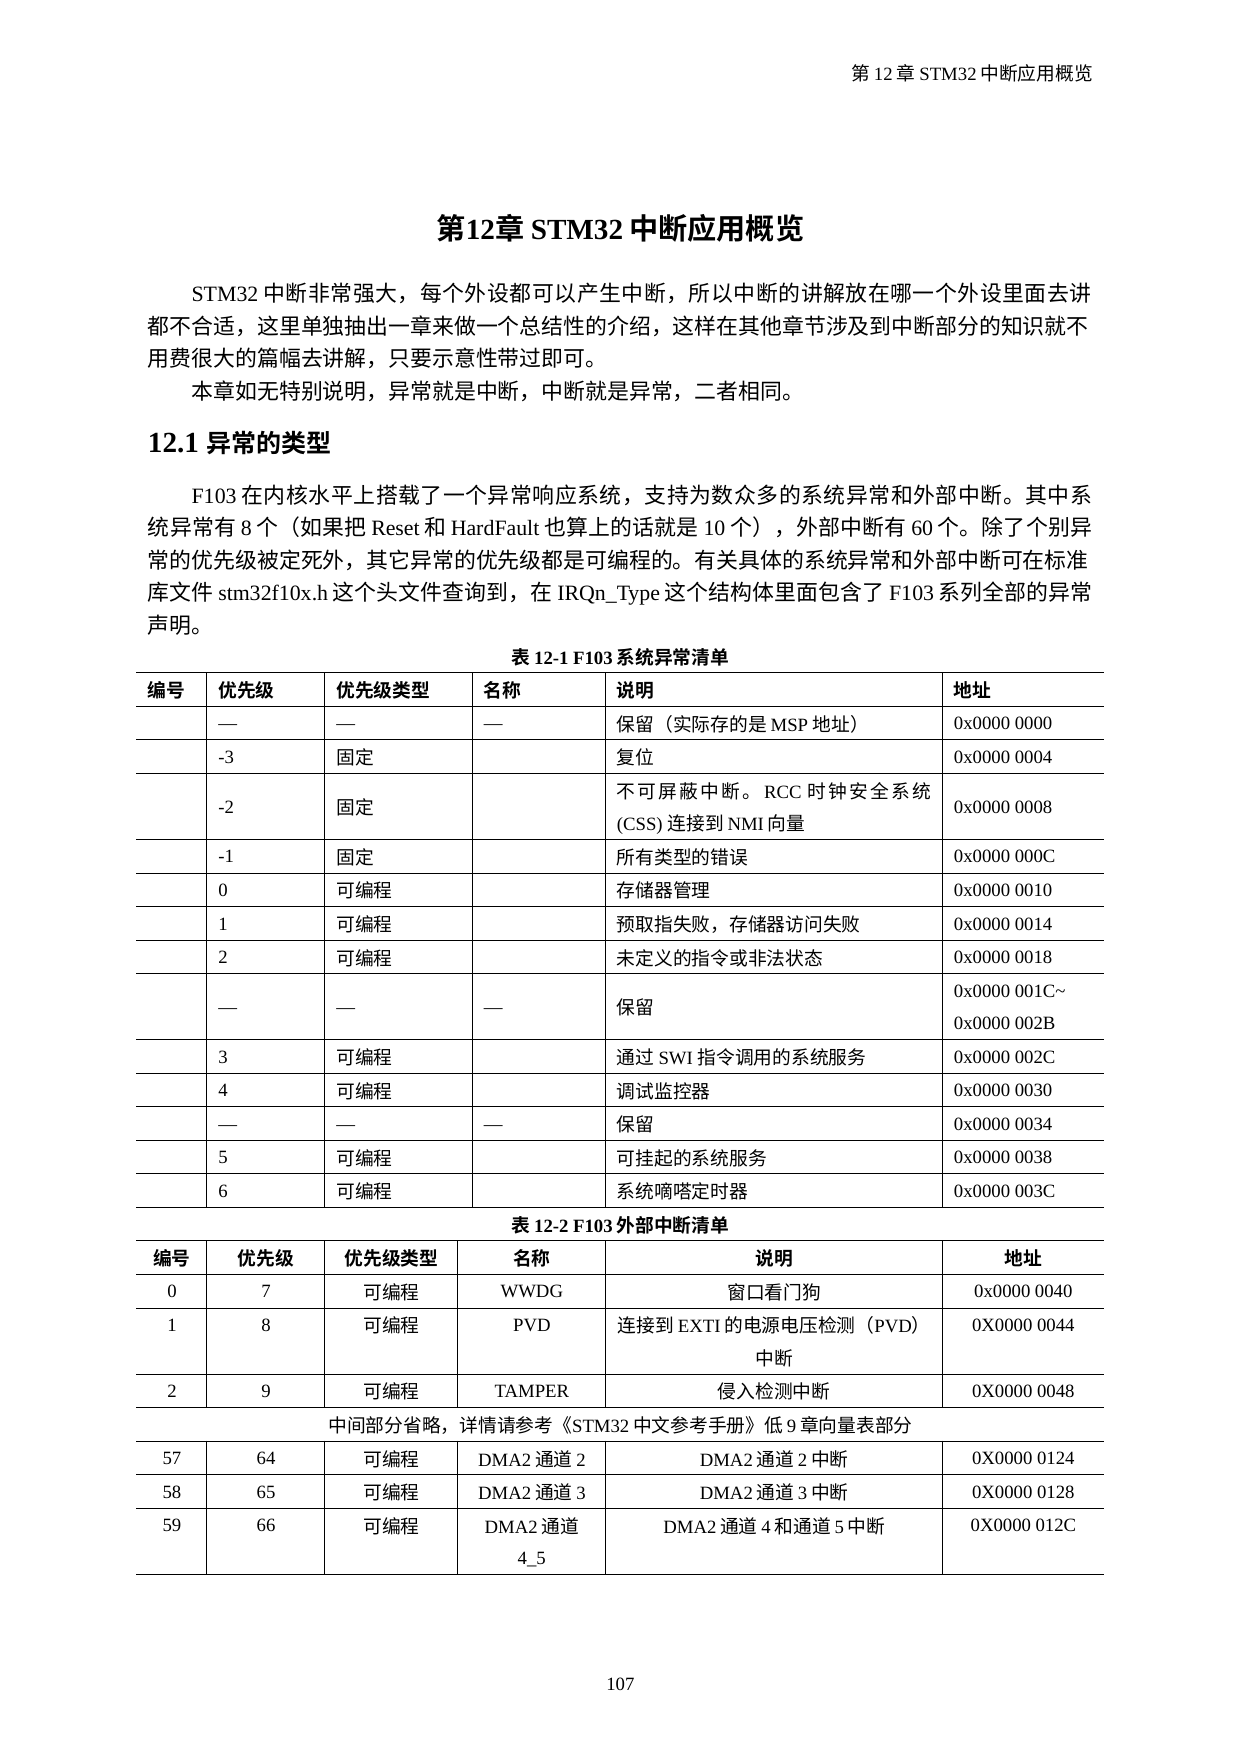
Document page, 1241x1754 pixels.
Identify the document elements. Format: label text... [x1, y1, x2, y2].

table_cell 可编程 [325, 1309, 457, 1373]
table_cell 可挂起的系统服务 [606, 1141, 942, 1173]
table_cell 4 [207, 1074, 324, 1106]
table_cell 0X0000 0048 [943, 1375, 1104, 1407]
table_cell [136, 840, 206, 872]
table_cell 0 [136, 1275, 206, 1307]
text 本章如无特别说明，异常就是中断，中断就是异常，二者相同。 [148, 373, 1092, 406]
table_cell 5 [207, 1141, 324, 1173]
table_cell 0x0000 0030 [943, 1074, 1104, 1106]
table_cell [136, 941, 206, 973]
table_cell 复位 [606, 740, 942, 773]
table_cell 固定 [325, 774, 472, 839]
table_cell 优先级类型 [325, 673, 472, 706]
table_cell 可编程 [325, 1509, 457, 1574]
table_cell 固定 [325, 740, 472, 773]
table_cell 预取指失败，存储器访问失败 [606, 907, 942, 939]
table_cell 0x0000 0040 [943, 1275, 1104, 1307]
table_cell DMA2通道2中断 [606, 1442, 942, 1474]
table_cell 8 [207, 1309, 324, 1373]
table_cell 系统嘀嗒定时器 [606, 1174, 942, 1207]
table_cell 所有类型的错误 [606, 840, 942, 872]
table_cell 57 [136, 1442, 206, 1474]
table_cell PVD [458, 1309, 605, 1373]
text STM32中断非常强大，每个外设都可以产生中断，所以中断的讲解放在哪一个外设里面去讲都不合适，这里单独抽出一章来做一个总结性的介绍，这样在其他章节涉及到中断部分的知识就不用费很大的篇幅去讲解，只要示意性带过即可。 [148, 276, 1092, 373]
subtitle STM32中断应用概览 [148, 194, 1092, 259]
table_cell 0x0000 000C [943, 840, 1104, 872]
table_cell 1 [136, 1309, 206, 1373]
table_cell ― [207, 1107, 324, 1140]
table_cell [136, 774, 206, 839]
table_header 说明 [606, 1241, 942, 1274]
table_cell 0x0000 0038 [943, 1141, 1104, 1173]
table_cell 固定 [325, 840, 472, 872]
table_cell ― [207, 974, 324, 1039]
table_cell ― [325, 974, 472, 1039]
table_cell 可编程 [325, 1375, 457, 1407]
table_cell [136, 907, 206, 939]
table_cell 0X0000 0124 [943, 1442, 1104, 1474]
table_cell 可编程 [325, 941, 472, 973]
table_cell ― [325, 707, 472, 739]
table_cell [136, 1040, 206, 1073]
table_cell 0x0000 0014 [943, 907, 1104, 939]
table_cell [473, 840, 605, 872]
table_cell ― [207, 707, 324, 739]
table_cell WWDG [458, 1275, 605, 1307]
table_cell 不可屏蔽中断。RCC时钟安全系统(CSS) 连接到NMI向量 [606, 774, 942, 839]
table_cell 0X0000 012C [943, 1509, 1104, 1574]
table_cell DMA2通道2 [458, 1442, 605, 1474]
table_cell 可编程 [325, 1141, 472, 1173]
table_header 地址 [943, 1241, 1104, 1274]
table_cell 优先级 [207, 673, 324, 706]
table_cell 可编程 [325, 1040, 472, 1073]
table_cell 窗口看门狗 [606, 1275, 942, 1307]
table_cell [473, 774, 605, 839]
table_cell 保留 [606, 1107, 942, 1140]
table_cell 66 [207, 1509, 324, 1574]
table_cell DMA2通道4和通道5中断 [606, 1509, 942, 1574]
table_cell 0x0000 0000 [943, 707, 1104, 739]
table_cell -3 [207, 740, 324, 773]
table_cell 编号 [136, 673, 206, 706]
table_cell 0x0000 0010 [943, 874, 1104, 906]
table_header 编号 [136, 1241, 206, 1274]
table_cell 可编程 [325, 1074, 472, 1106]
table_cell 0X0000 0044 [943, 1309, 1104, 1373]
table_cell 0x0000 0004 [943, 740, 1104, 773]
table_cell 侵入检测中断 [606, 1375, 942, 1407]
table_cell 58 [136, 1475, 206, 1508]
table_header 优先级 [207, 1241, 324, 1274]
table_cell 64 [207, 1442, 324, 1474]
table_cell [473, 1174, 605, 1207]
table_cell 2 [136, 1375, 206, 1407]
table_header 名称 [458, 1241, 605, 1274]
table_cell 保留（实际存的是MSP 地址） [606, 707, 942, 739]
table_cell 中间部分省略，详情请参考《STM32中文参考手册》低9章向量表部分 [136, 1408, 1104, 1441]
table_cell 可编程 [325, 1442, 457, 1474]
table_cell 0x0000 001C~ 0x0000 002B [943, 974, 1104, 1039]
table_cell [473, 941, 605, 973]
table_cell 65 [207, 1475, 324, 1508]
table_cell 0x0000 0008 [943, 774, 1104, 839]
table_cell 未定义的指令或非法状态 [606, 941, 942, 973]
table_cell 6 [207, 1174, 324, 1207]
table_header 优先级类型 [325, 1241, 457, 1274]
table_cell 调试监控器 [606, 1074, 942, 1106]
table_cell 0x0000 0018 [943, 941, 1104, 973]
table_cell 保留 [606, 974, 942, 1039]
table_cell [136, 1074, 206, 1106]
table_cell 0x0000 002C [943, 1040, 1104, 1073]
table_cell 存储器管理 [606, 874, 942, 906]
table_cell ― [325, 1107, 472, 1140]
table_cell -1 [207, 840, 324, 872]
table_cell 地址 [943, 673, 1104, 706]
table_cell TAMPER [458, 1375, 605, 1407]
table_cell 可编程 [325, 874, 472, 906]
subtitle 异常的类型 [148, 409, 1092, 474]
table_cell DMA2通道4_5 [458, 1509, 605, 1574]
table_cell ― [473, 707, 605, 739]
table_cell 连接到EXTI的电源电压检测（PVD）中断 [606, 1309, 942, 1373]
table_header 表12-1 F103系统异常清单 [136, 640, 1104, 672]
table_cell [473, 874, 605, 906]
text 表12-2 F103外部中断清单 [148, 1208, 1092, 1240]
table_cell 通过 SWI 指令调用的系统服务 [606, 1040, 942, 1073]
table_cell 可编程 [325, 1275, 457, 1307]
table_cell 2 [207, 941, 324, 973]
table_cell [473, 740, 605, 773]
table_cell 说明 [606, 673, 942, 706]
table_cell -2 [207, 774, 324, 839]
table_cell 0x0000 003C [943, 1174, 1104, 1207]
table_cell [136, 740, 206, 773]
table_cell [473, 907, 605, 939]
table_cell DMA2通道3 [458, 1475, 605, 1508]
text F103在内核水平上搭载了一个异常响应系统，支持为数众多的系统异常和外部中断。其中系统异常有8个（如果把Reset和HardFault也算上的话就是10个），外部中断有60个。除了个别异常的优先级被定死外，其它异常的优先级都是可编程的。有关具体的系统异常和外部中断可在标准库文件stm32f10x.h这个头文件查询到，在IRQn_Type这个结构体里面包含了F103系列全部的异常声明。 [148, 477, 1092, 640]
table_cell 1 [207, 907, 324, 939]
table_cell ― [473, 1107, 605, 1140]
table_cell 名称 [473, 673, 605, 706]
table_cell 3 [207, 1040, 324, 1073]
table_cell 可编程 [325, 1174, 472, 1207]
table_cell [136, 1174, 206, 1207]
table_cell [473, 1141, 605, 1173]
table_cell [136, 974, 206, 1039]
table_cell DMA2通道3中断 [606, 1475, 942, 1508]
table_cell 59 [136, 1509, 206, 1574]
table_cell 0 [207, 874, 324, 906]
table_cell 可编程 [325, 907, 472, 939]
table_cell [473, 1040, 605, 1073]
table_cell [136, 1107, 206, 1140]
table_cell [473, 1074, 605, 1106]
table_cell 9 [207, 1375, 324, 1407]
table_cell 7 [207, 1275, 324, 1307]
table_cell [136, 707, 206, 739]
table_cell [136, 874, 206, 906]
table_cell ― [473, 974, 605, 1039]
table_cell 可编程 [325, 1475, 457, 1508]
table_cell 0X0000 0128 [943, 1475, 1104, 1508]
table_cell [136, 1141, 206, 1173]
table_cell 0x0000 0034 [943, 1107, 1104, 1140]
